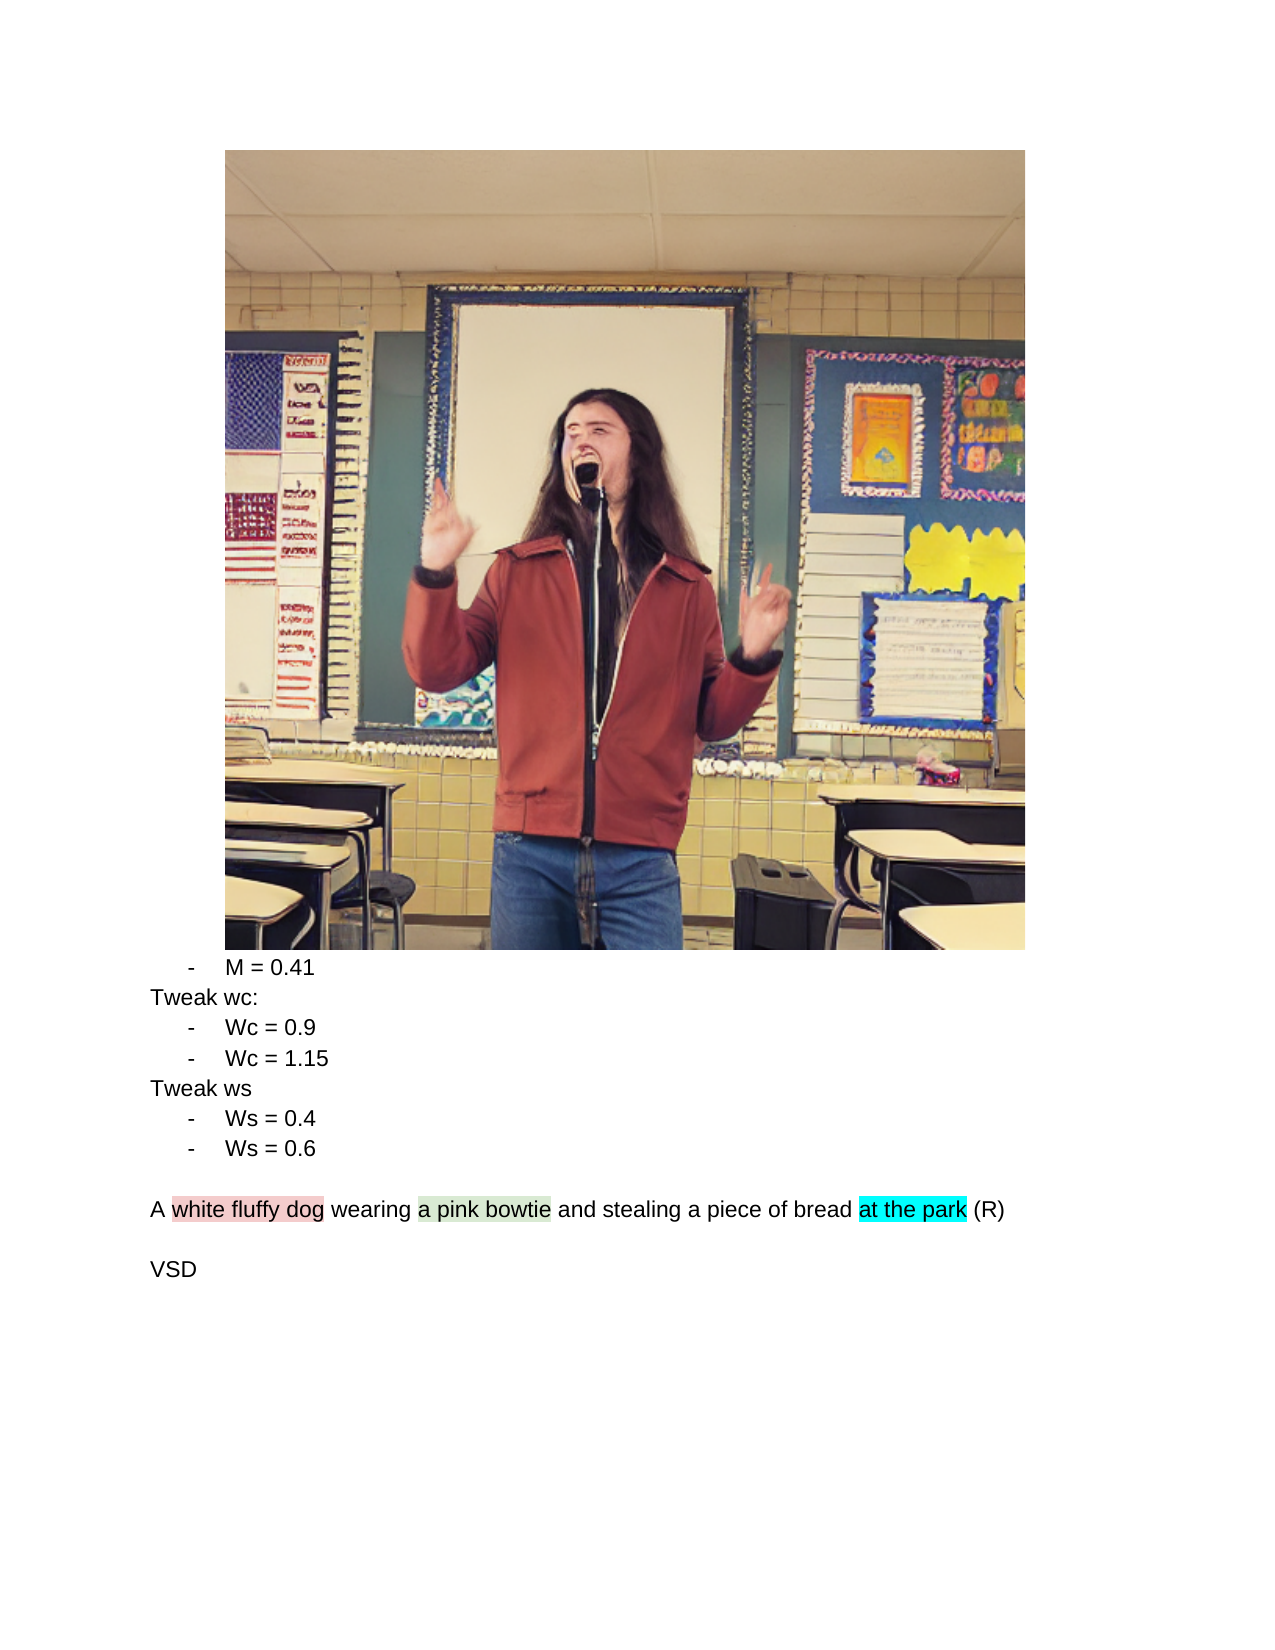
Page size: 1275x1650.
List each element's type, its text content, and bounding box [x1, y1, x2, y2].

list Wc = 1.15 [187, 1044, 1125, 1071]
text Tweak ws [150, 1075, 1125, 1101]
list Wc = 0.9 [187, 1014, 1125, 1041]
list Ws = 0.4 [187, 1105, 1125, 1131]
text VSD [150, 1256, 1125, 1282]
list Ws = 0.6 [187, 1135, 1125, 1161]
text Tweak wc: [150, 984, 1125, 1010]
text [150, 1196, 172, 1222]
picture [225, 150, 1025, 950]
text A white fluffy dog wearing a pink bowtie and stealing a piece of bread at the park (R) [551, 1196, 859, 1222]
list M = 0.41 [187, 954, 1125, 980]
